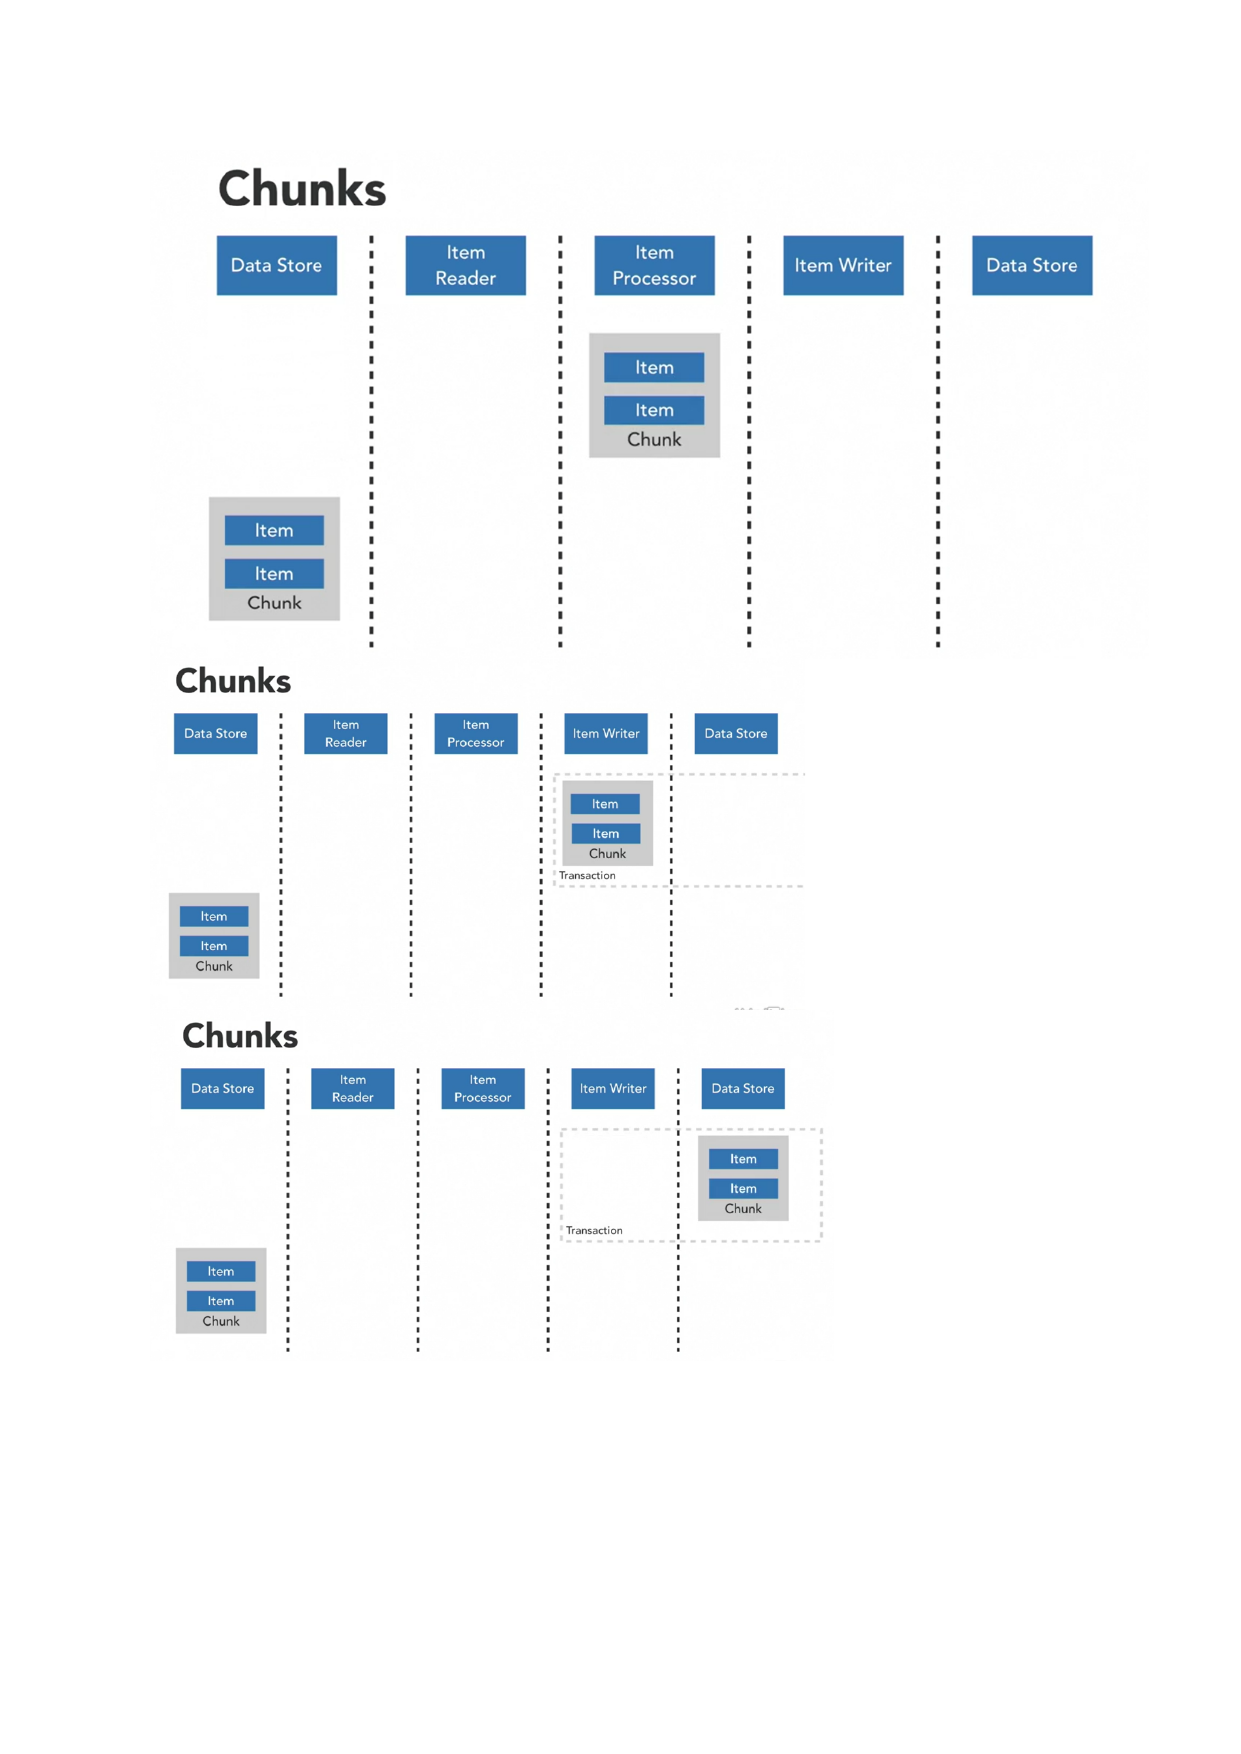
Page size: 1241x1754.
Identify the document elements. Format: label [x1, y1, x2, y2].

picture [150, 150, 1149, 1361]
